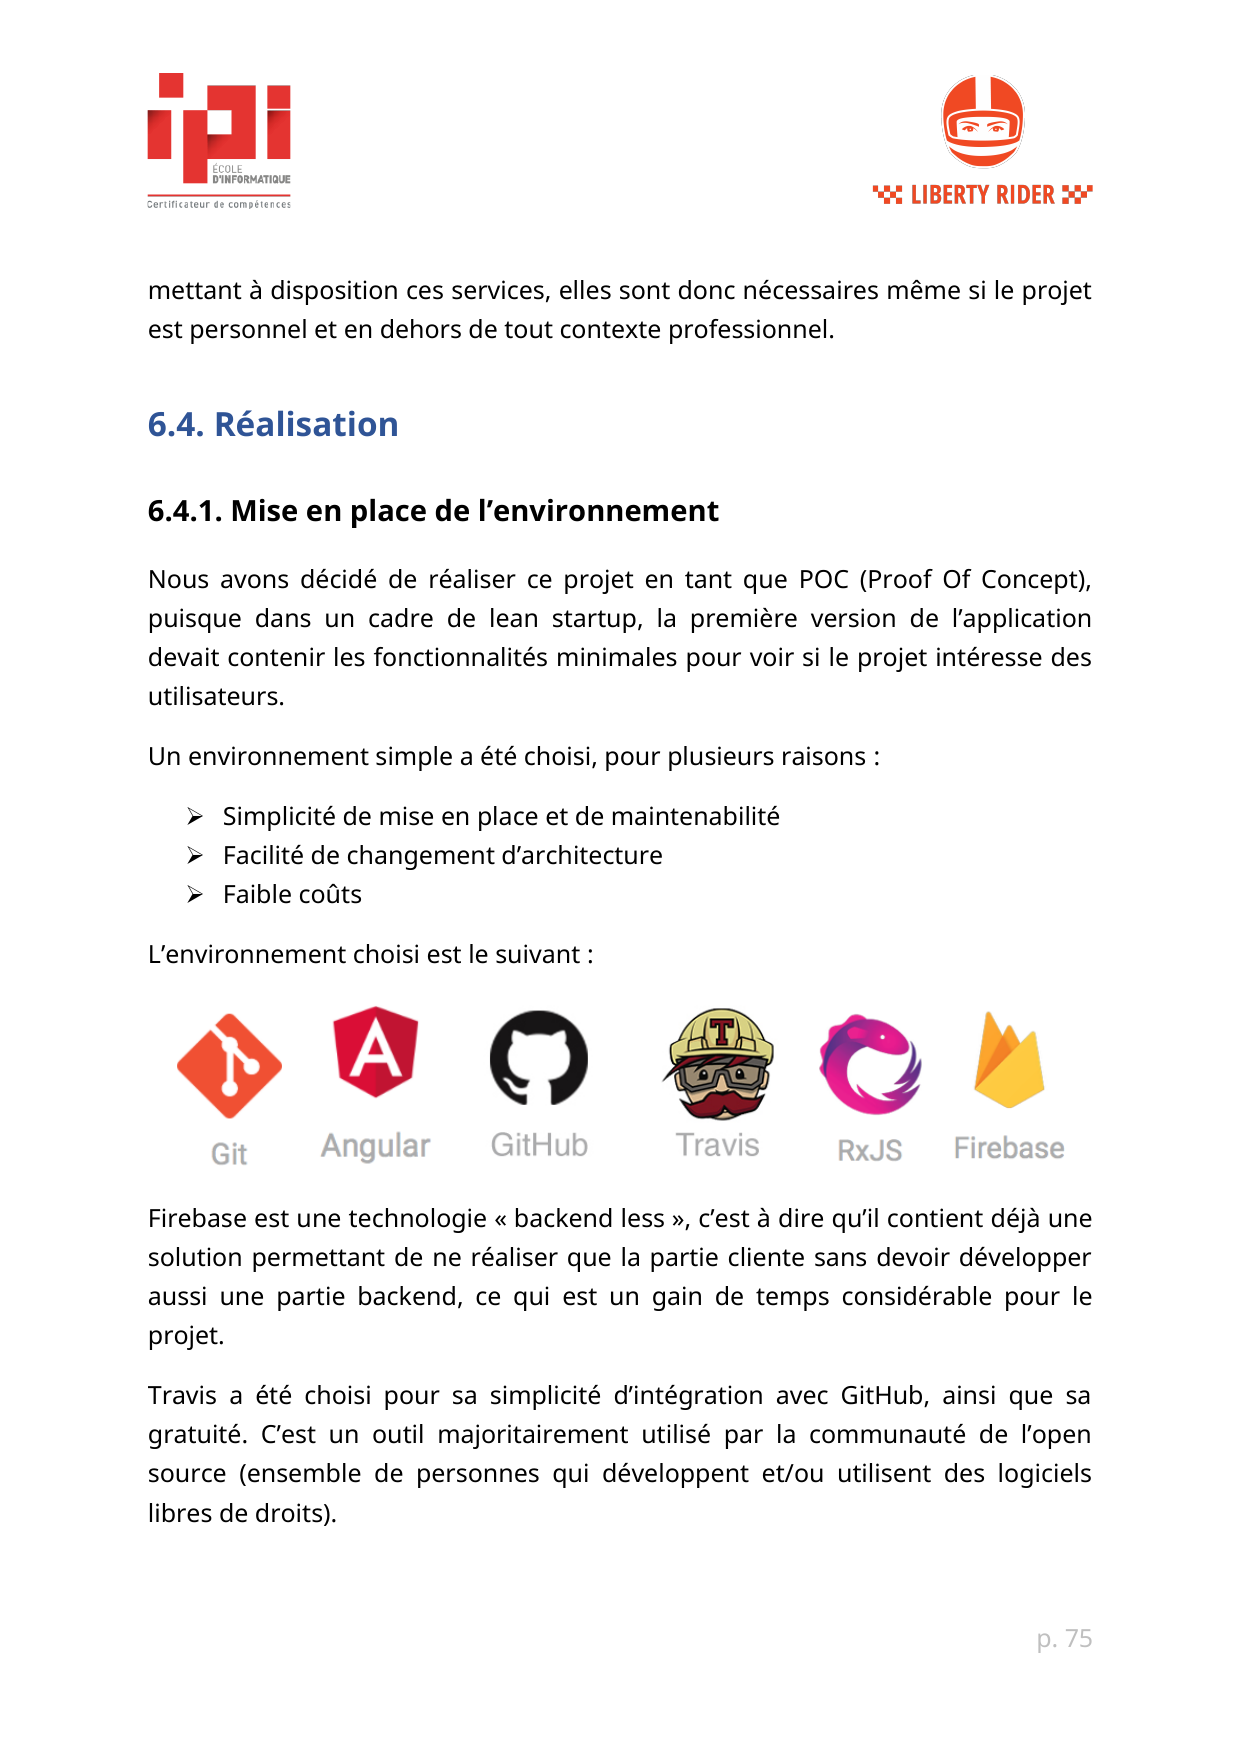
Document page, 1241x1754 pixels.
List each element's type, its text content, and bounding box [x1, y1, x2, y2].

list Simplicité de mise en place et de maintenabilité [185, 799, 1093, 833]
list Facilité de changement d’architecture [185, 838, 1093, 872]
list Faible coûts [185, 877, 1093, 911]
text Travis a été choisi pour sa simplicité d’intégration avec GitHub, ainsi que sa gratuité. C’est un outil majoritairement utilisé par la communauté de l’open source (ensemble de personnes qui développent et/ou utilisent des logiciels libres de droits). [148, 1378, 1093, 1529]
subtitle Réalisation [148, 401, 1093, 446]
text Un environnement simple a été choisi, pour plusieurs raisons : [148, 739, 1093, 773]
subtitle Mise en place de l’environnement [148, 491, 1093, 530]
text Nous avons décidé de réaliser ce projet en tant que POC (Proof Of Concept), puisque dans un cadre de lean startup, la première version de l’application devait contenir les fonctionnalités minimales pour voir si le projet intéresse des utilisateurs. [148, 561, 1093, 713]
text L’environnement choisi est le suivant : [148, 937, 1093, 971]
text Firebase est une technologie « backend less », c’est à dire qu’il contient déjà une solution permettant de ne réaliser que la partie cliente sans devoir développer aussi une partie backend, ce qui est un gain de temps considérable pour le projet. [148, 1200, 1093, 1352]
picture [147, 73, 291, 209]
picture [153, 997, 1088, 1175]
picture [872, 75, 1093, 209]
